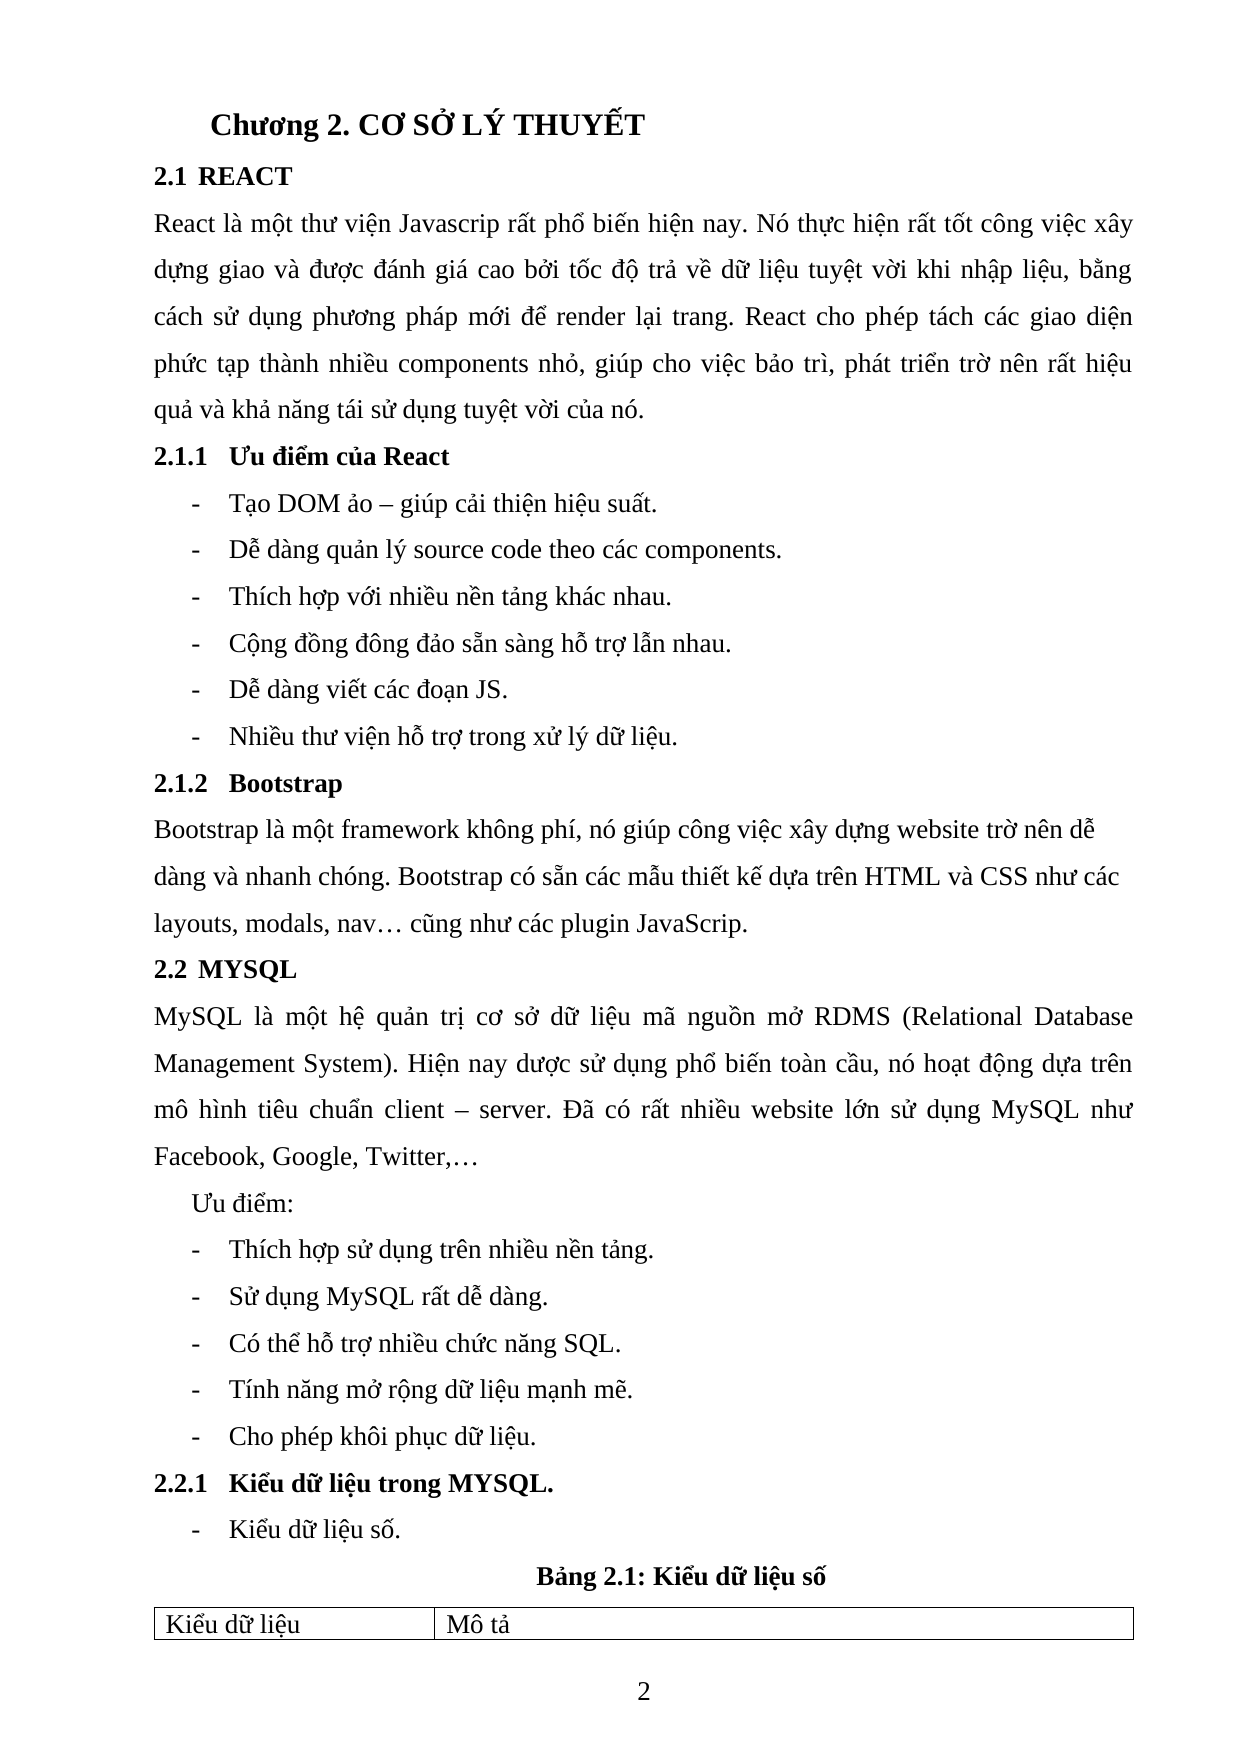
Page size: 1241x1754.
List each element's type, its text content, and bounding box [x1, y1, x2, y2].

list Thích hợp sử dụng trên nhiều nền tảng. [191, 1233, 1134, 1265]
list Dễ dàng quản lý source code theo các components. [191, 533, 1134, 565]
list Bootstrap [153, 767, 1134, 798]
list Cộng đồng đông đảo sẵn sàng hỗ trợ lẫn nhau. [191, 627, 1134, 658]
table_header Mô tả [435, 1608, 1133, 1639]
text MySQL là một hệ quản trị cơ sở dữ liệu mã nguồn mở RDMS (Relational Database Management System). Hiện nay dược sử dụng phổ biến toàn cầu, nó hoạt động dựa trên mô hình tiêu chuẩn client – server. Đã có rất nhiều website lớn sử dụng MySQL như Facebook, Google, Twitter,… [153, 1000, 1134, 1171]
list Tính năng mở rộng dữ liệu mạnh mẽ. [191, 1373, 1134, 1405]
text CƠ SỞ LÝ THUYẾT [210, 106, 1134, 142]
text React là một thư viện Javascrip rất phổ biến hiện nay. Nó thực hiện rất tốt công việc xây dựng giao và được đánh giá cao bởi tốc độ trả về dữ liệu tuyệt vời khi nhập liệu, bằng cách sử dụng phương pháp mới để render lại trang. React cho phép tách các giao diện phức tạp thành nhiều components nhỏ, giúp cho việc bảo trì, phát triển trờ nên rất hiệu quả và khả năng tái sử dụng tuyệt vời của nó. [153, 207, 1134, 425]
list Sử dụng MySQL rất dễ dàng. [191, 1280, 1134, 1311]
text Bảng 2.1: Kiểu dữ liệu số [228, 1560, 1134, 1591]
text Ưu điểm: [153, 1187, 1134, 1218]
list Ưu điểm của React [153, 440, 1134, 471]
list Thích hợp với nhiều nền tảng khác nhau. [191, 580, 1134, 611]
list Tạo DOM ảo – giúp cải thiện hiệu suất. [191, 487, 1134, 518]
list Có thể hỗ trợ nhiều chức năng SQL. [191, 1327, 1134, 1358]
list REACT [153, 160, 1134, 191]
list Nhiều thư viện hỗ trợ trong xử lý dữ liệu. [191, 720, 1134, 751]
list Cho phép khôi phục dữ liệu. [191, 1420, 1134, 1451]
list MYSQL [153, 953, 1134, 985]
text Bootstrap là một framework không phí, nó giúp công việc xây dựng website trờ nên dễ dàng và nhanh chóng. Bootstrap có sẵn các mẫu thiết kế dựa trên HTML và CSS như các layouts, modals, nav… cũng như các plugin JavaScrip. [153, 813, 1134, 938]
table_header Kiểu dữ liệu [155, 1608, 434, 1639]
list Kiểu dữ liệu trong MYSQL. [153, 1467, 1134, 1498]
list Dễ dàng viết các đoạn JS. [191, 673, 1134, 705]
list Kiểu dữ liệu số. [191, 1513, 1134, 1545]
